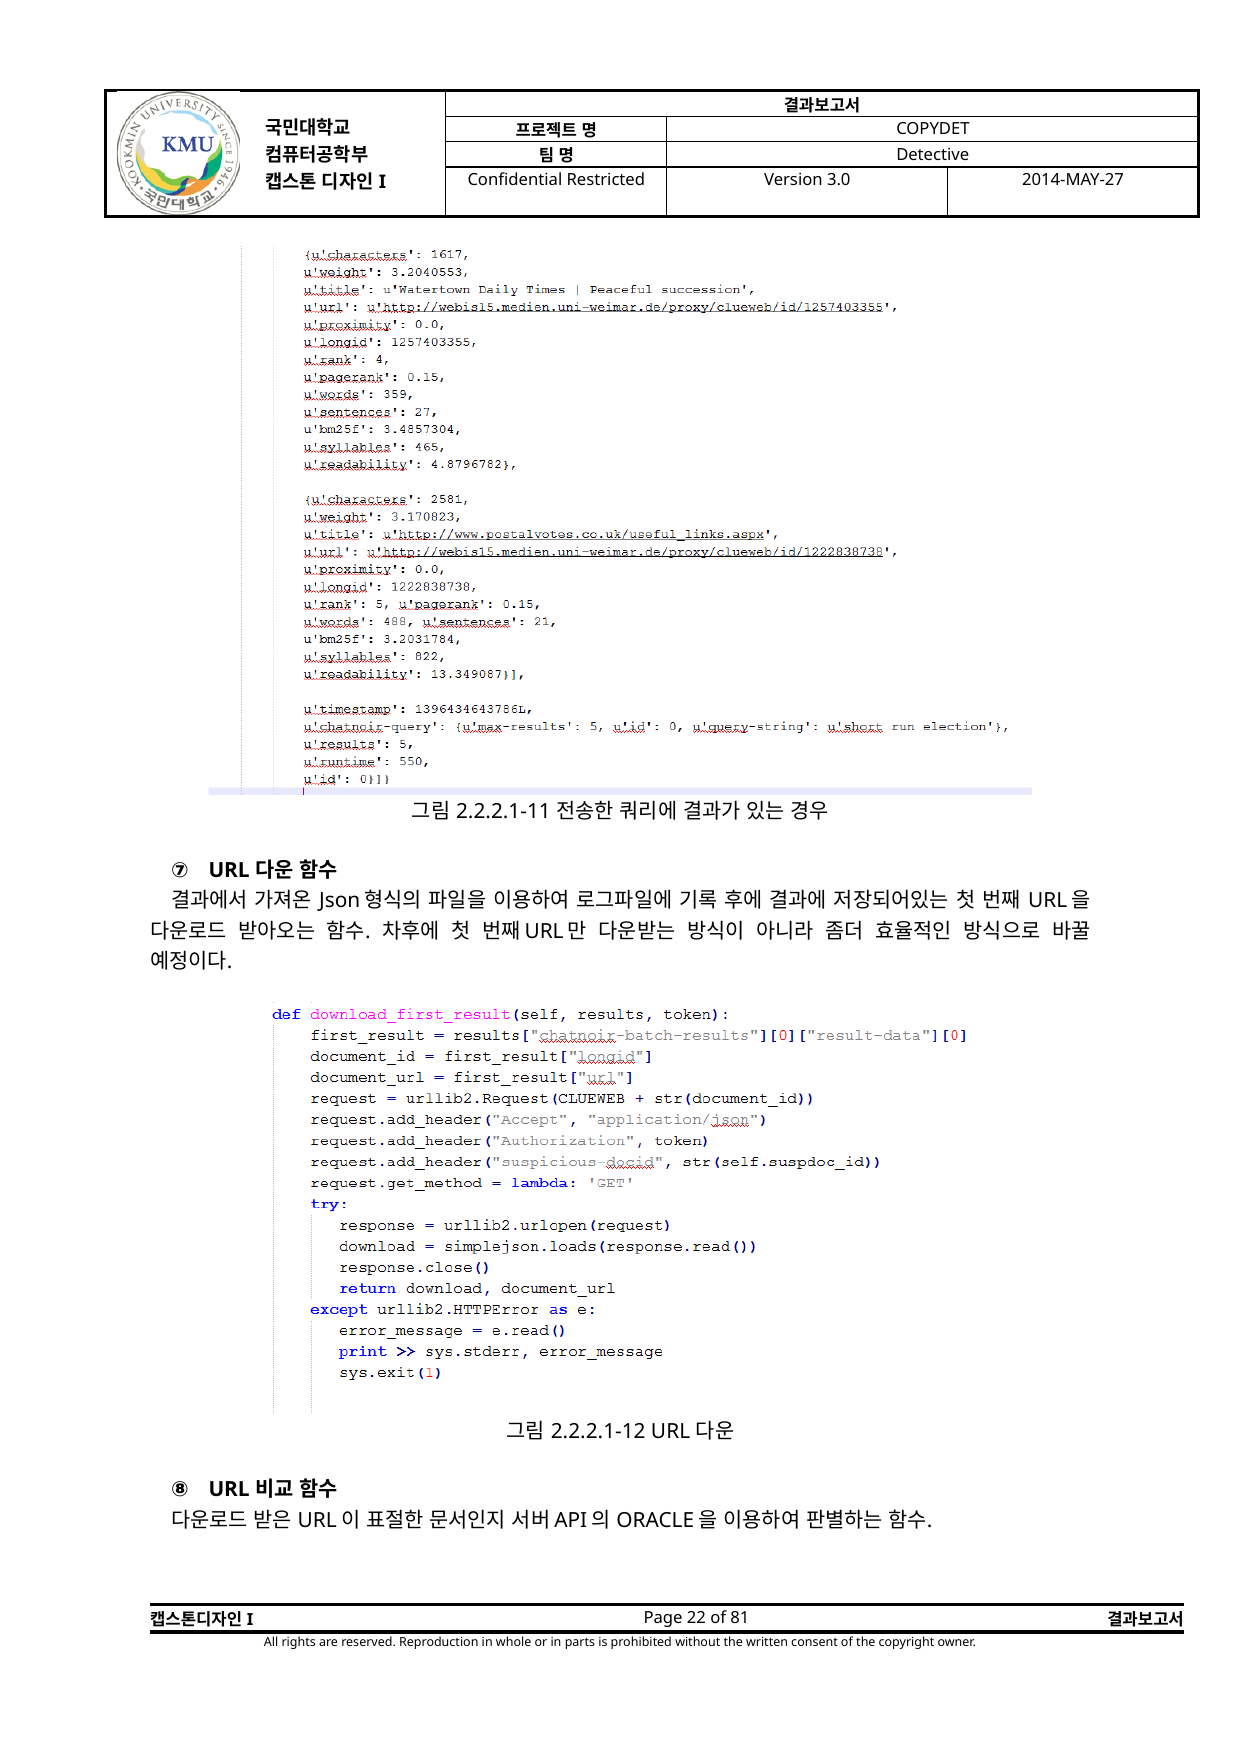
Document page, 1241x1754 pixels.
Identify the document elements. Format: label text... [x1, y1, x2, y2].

picture [208, 246, 1032, 795]
list URL 비교 함수 [171, 1473, 1090, 1503]
text 결과에서 가져온 Json형식의 파일을 이용하여 로그파일에 기록 후에 결과에 저장되어있는 첫 번째 URL을 다운로드 받아오는 함수. 차후에 첫 번째URL만 다운받는 방식이 아니라 좀더 효율적인 방식으로 바꿀 예정이다. [150, 883, 1090, 974]
list URL 다운 함수 [171, 853, 1090, 883]
picture [263, 1002, 977, 1414]
text 그림 2.2.2.1-11 전송한 쿼리에 결과가 있는 경우 [150, 794, 1090, 825]
text 그림 2.2.2.1-12 URL 다운 [150, 1414, 1090, 1444]
picture [116, 91, 240, 215]
text 다운로드 받은 URL이 표절한 문서인지 서버API의 ORACLE을 이용하여 판별하는 함수. [150, 1503, 1090, 1533]
